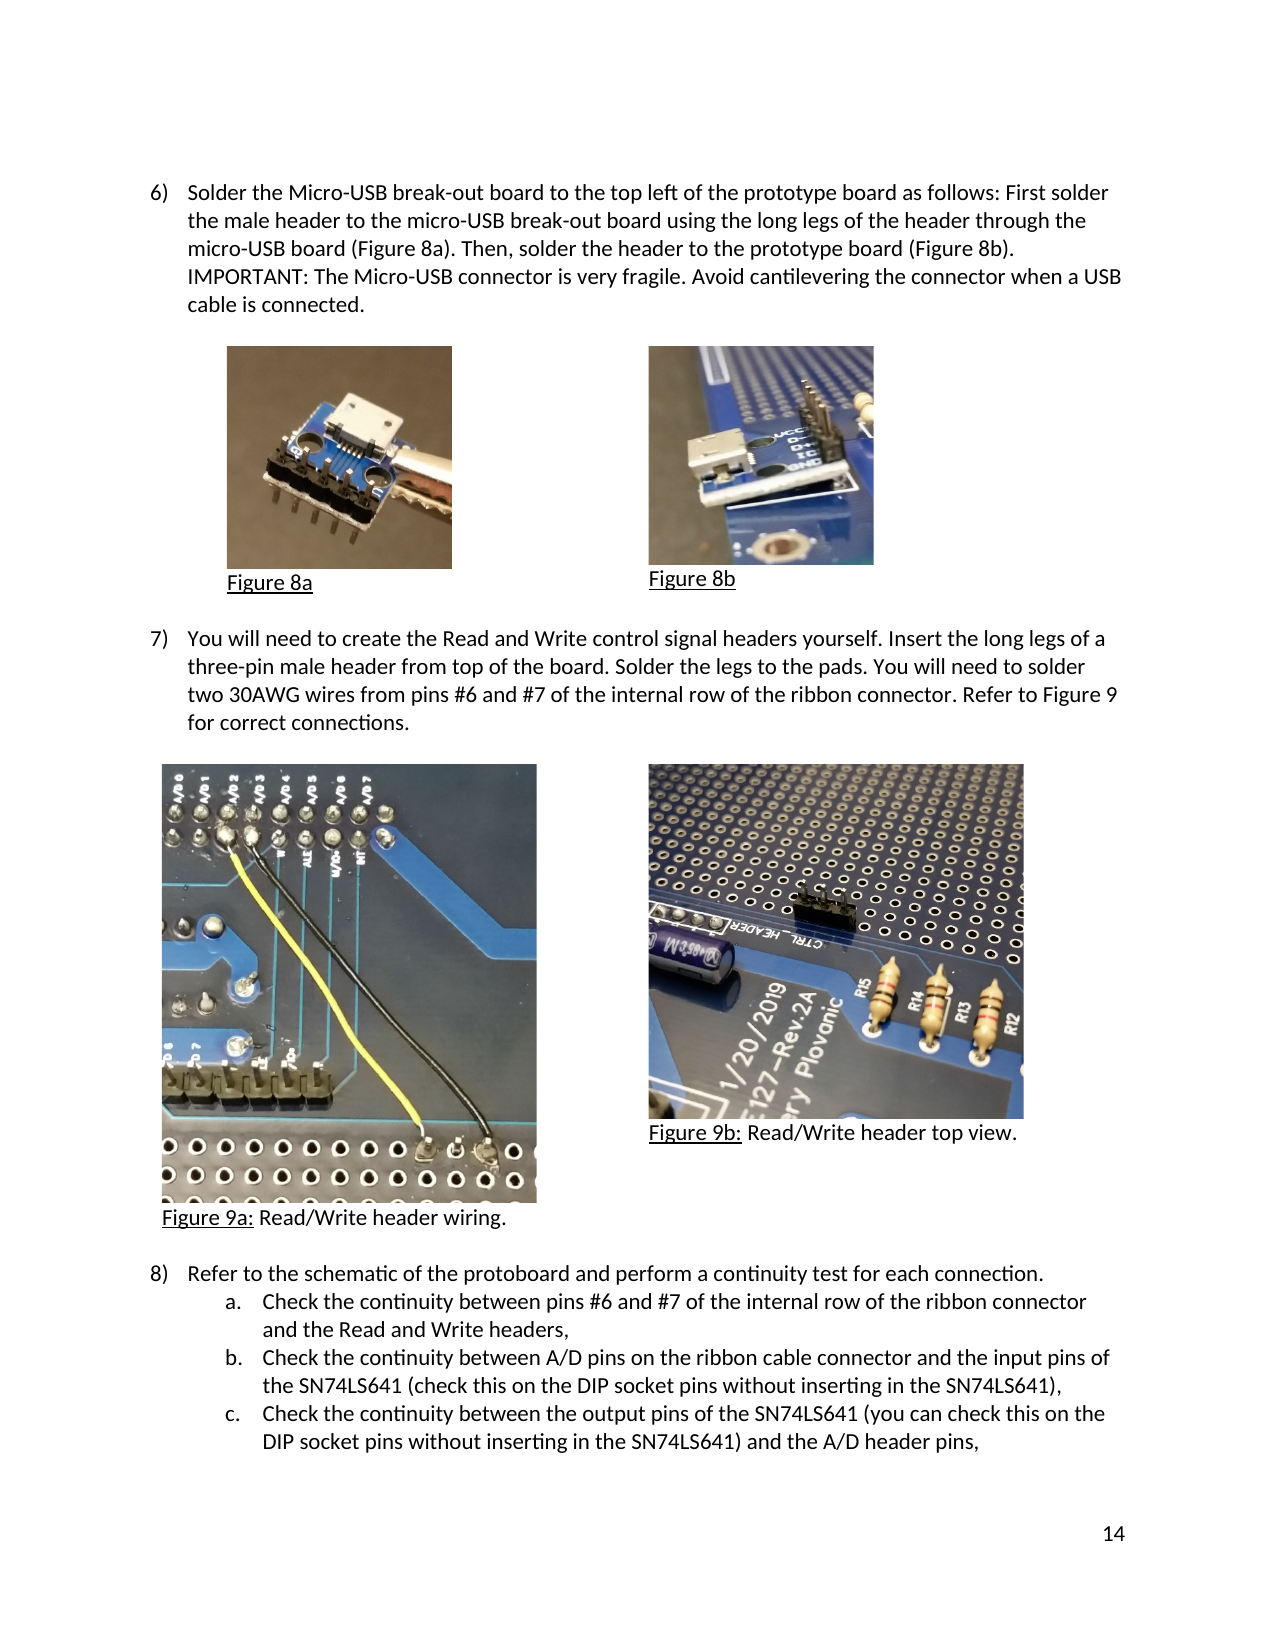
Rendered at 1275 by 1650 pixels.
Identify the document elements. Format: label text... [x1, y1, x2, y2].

list Check the continuity between A/D pins on the ribbon cable connector and the input pins of the SN74LS641 (check this on the DIP socket pins without inserting in the SN74LS641), [225, 1343, 1125, 1399]
table_header Figure 9a: Read/Write header wiring. [151, 764, 637, 1231]
list Refer to the schematic of the protoboard and perform a continuity test for each connection. [150, 1259, 1125, 1287]
table_header Figure 9b: Read/Write header top view. [638, 764, 1124, 1231]
list You will need to create the Read and Write control signal headers yourself. Insert the long legs of a three-pin male header from top of the board. Solder the legs to the pads. You will need to solder two 30AWG wires from pins #6 and #7 of the internal row of the ribbon connector. Refer to Figure 9 for correct connections. [150, 624, 1125, 736]
list Check the continuity between pins #6 and #7 of the internal row of the ribbon connector and the Read and Write headers, [225, 1287, 1125, 1343]
picture [648, 346, 874, 565]
list Check the continuity between the output pins of the SN74LS641 (you can check this on the DIP socket pins without inserting in the SN74LS641) and the A/D header pins, [225, 1399, 1125, 1455]
picture [226, 346, 452, 569]
list Solder the Micro-USB break-out board to the top left of the prototype board as follows: First solder the male header to the micro-USB break-out board using the long legs of the header through the micro-USB board (Figure 8a). Then, solder the header to the prototype board (Figure 8b). IMPORTANT: The Micro-USB connector is very fragile. Avoid cantilevering the connector when a USB cable is connected. [150, 178, 1125, 318]
picture [648, 764, 1024, 1119]
table_header Figure 8a [216, 346, 637, 596]
table_header Figure 8b [638, 346, 1059, 596]
picture [161, 764, 537, 1203]
